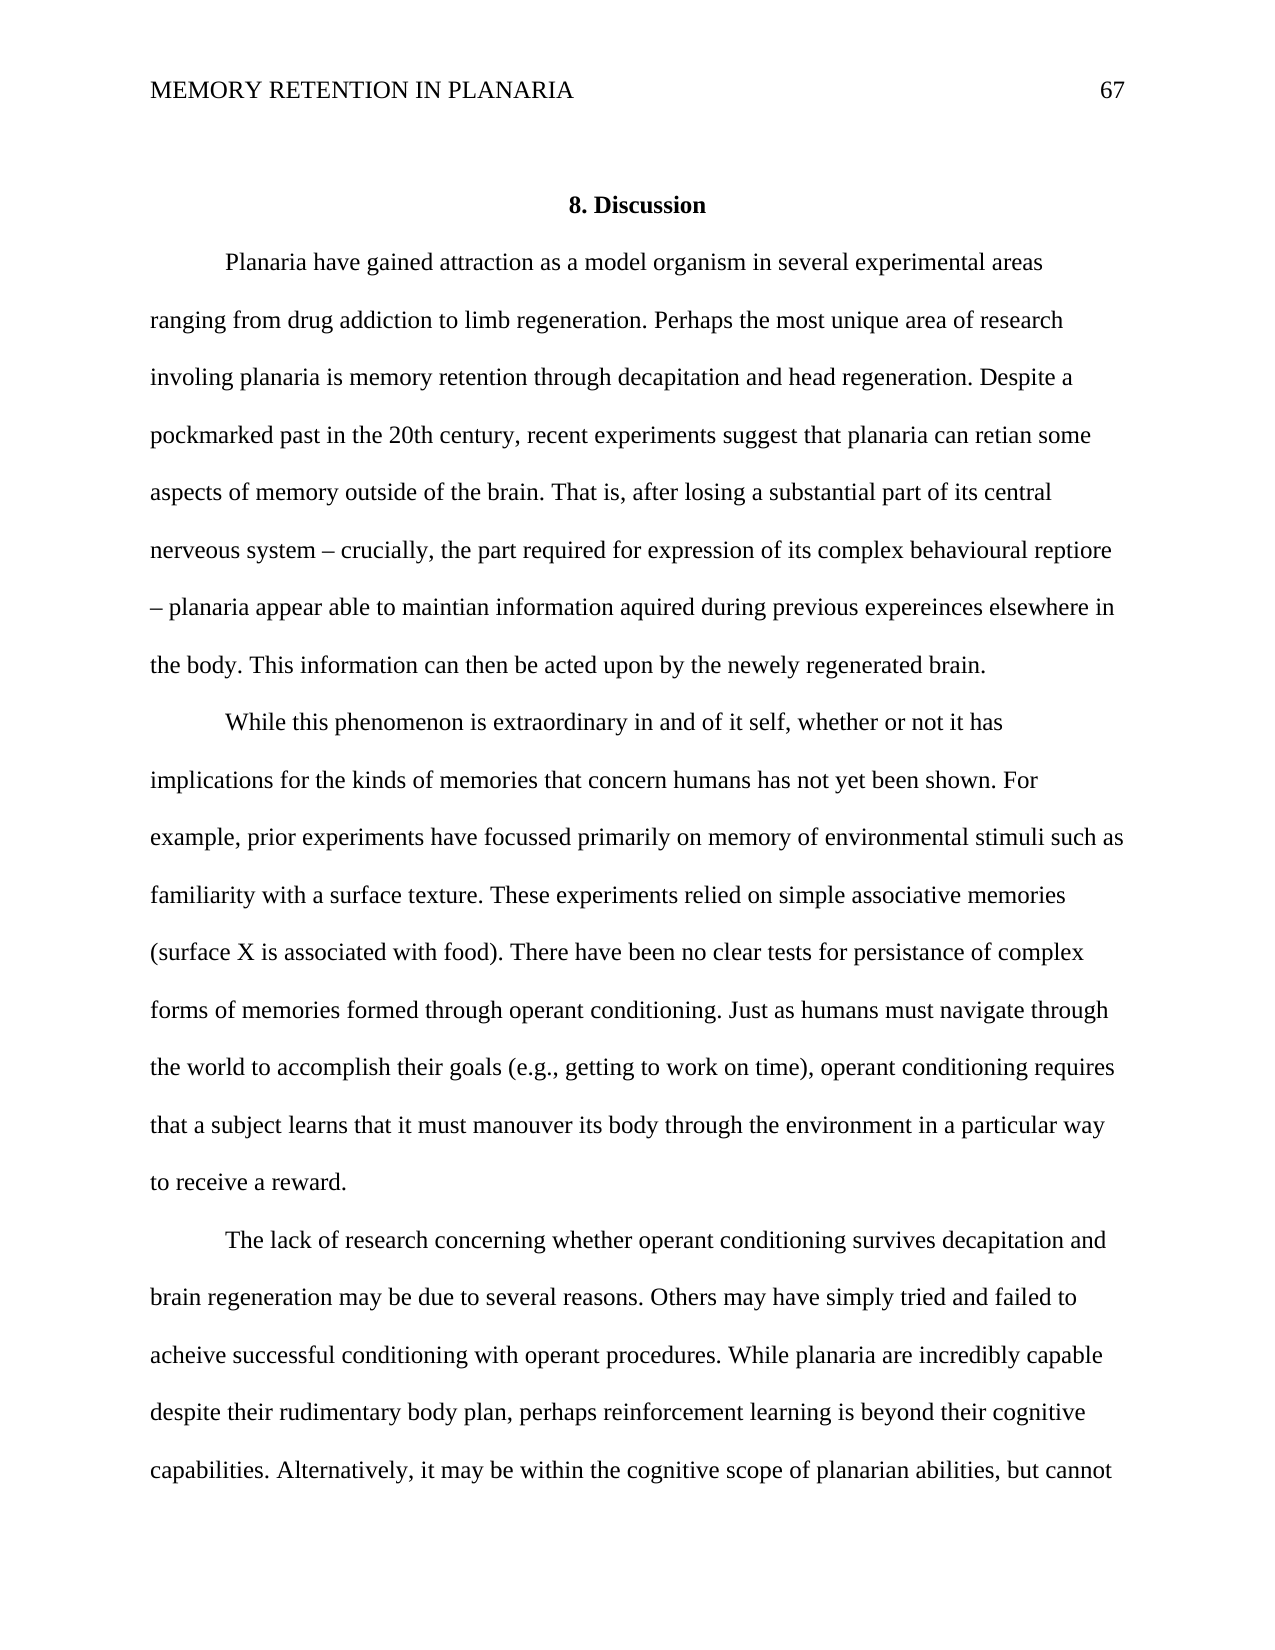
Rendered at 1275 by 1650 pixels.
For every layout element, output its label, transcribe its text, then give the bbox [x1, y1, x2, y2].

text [150, 1225, 1125, 1484]
subtitle 8. Discussion [150, 190, 1125, 219]
text While this phenomenon is extraordinary in and of it self, whether or not it has implications for the kinds of memories that concern humans has not yet been shown. For example, prior experiments have focussed primarily on memory of environmental stimuli such as familiarity with a surface texture. These experiments relied on simple associative memories (surface X is associated with food). There have been no clear tests for persistance of complex forms of memories formed through operant conditioning. Just as humans must navigate through the world to accomplish their goals (e.g., getting to work on time), operant conditioning requires that a subject learns that it must manouver its body through the environment in a particular way to receive a reward. [150, 707, 1125, 1196]
text Planaria have gained attraction as a model organism in several experimental areas ranging from drug addiction to limb regeneration. Perhaps the most unique area of research involing planaria is memory retention through decapitation and head regeneration. Despite a pockmarked past in the 20th century, recent experiments suggest that planaria can retian some aspects of memory outside of the brain. That is, after losing a substantial part of its central nerveous system – crucially, the part required for expression of its complex behavioural reptiore – planaria appear able to maintian information aquired during previous expereinces elsewhere in the body. This information can then be acted upon by the newely regenerated brain. [150, 247, 1125, 679]
